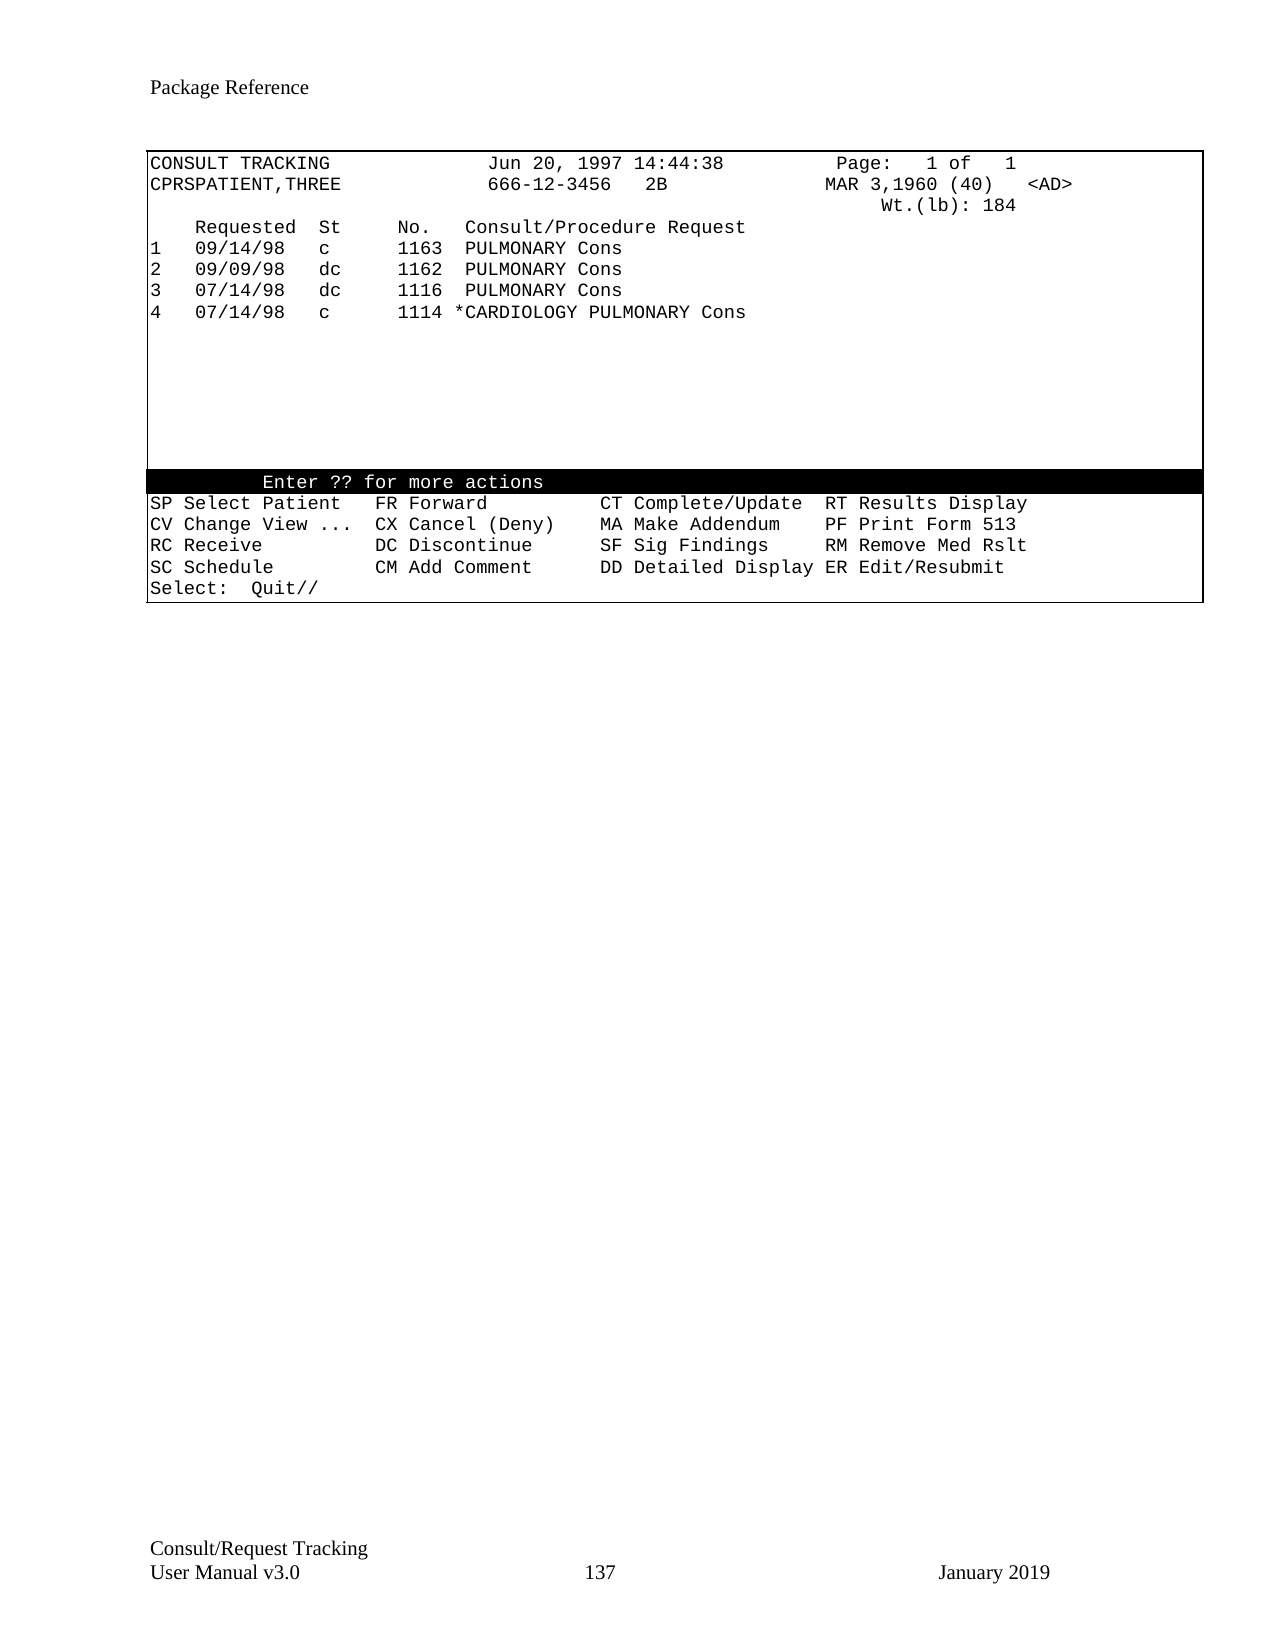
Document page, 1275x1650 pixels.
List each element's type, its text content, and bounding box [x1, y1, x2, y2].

text CPRSPATIENT,THREE 666-12-3456 2B MAR 3,1960 (40) <AD> [148, 171, 1202, 192]
text Enter ?? for more actions [148, 469, 1202, 490]
text Requested St No. Consult/Procedure Request [148, 214, 1202, 235]
text Select: Quit// [148, 575, 1202, 602]
text RC Receive DC Discontinue SF Sig Findings RM Remove Med Rslt [148, 532, 1202, 554]
text 4 07/14/98 c 1114 *CARDIOLOGY PULMONARY Cons [148, 299, 1202, 324]
text CONSULT TRACKING Jun 20, 1997 14:44:38 Page: 1 of 1 [148, 152, 1202, 171]
text 2 09/09/98 dc 1162 PULMONARY Cons [148, 256, 1202, 277]
text Wt.(lb): 184 [148, 192, 1202, 214]
text 3 07/14/98 dc 1116 PULMONARY Cons [148, 277, 1202, 299]
text SP Select Patient FR Forward CT Complete/Update RT Results Display [148, 490, 1202, 511]
text CV Change View ... CX Cancel (Deny) MA Make Addendum PF Print Form 513 [148, 511, 1202, 532]
text SC Schedule CM Add Comment DD Detailed Display ER Edit/Resubmit [148, 554, 1202, 575]
text 1 09/14/98 c 1163 PULMONARY Cons [148, 235, 1202, 256]
